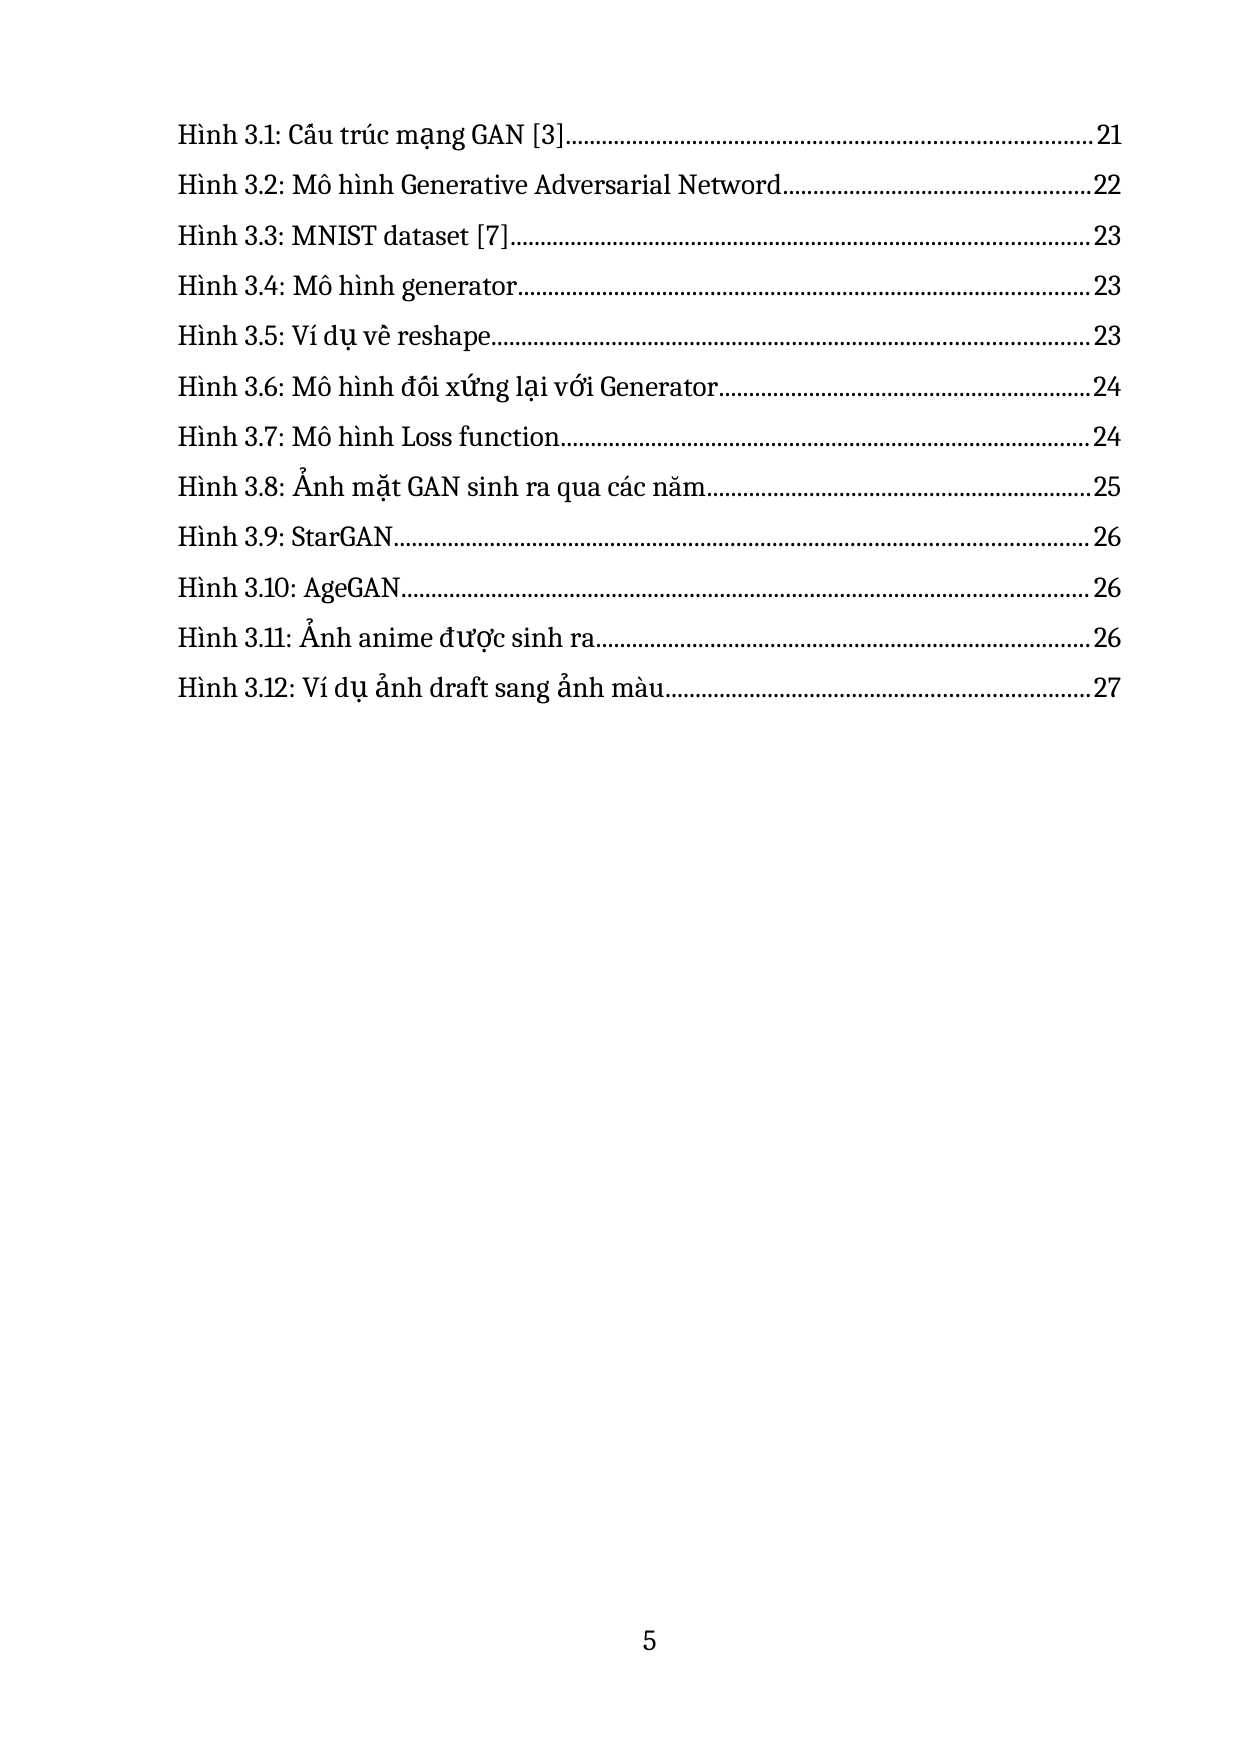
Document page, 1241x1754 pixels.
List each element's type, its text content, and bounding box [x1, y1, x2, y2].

text Hình 3.6: Mô hình đối xứng lại với Generator 24 [177, 370, 1122, 403]
text Hình 3.2: Mô hình Generative Adversarial Netword 22 [177, 168, 1122, 202]
text Hình 3.3: MNIST dataset [7] 23 [177, 219, 1122, 252]
text Hình 3.4: Mô hình generator 23 [177, 269, 1122, 303]
text Hình 3.11: Ảnh anime được sinh ra 26 [177, 621, 1122, 655]
text Hình 3.12: Ví dụ ảnh draft sang ảnh màu 27 [177, 672, 1122, 705]
text Hình 3.10: AgeGAN 26 [177, 571, 1122, 604]
text Hình 3.5: Ví dụ về reshape 23 [177, 319, 1122, 353]
text Hình 3.1: Cấu trúc mạng GAN [3] 21 [177, 118, 1122, 152]
text Hình 3.8: Ảnh mặt GAN sinh ra qua các năm 25 [177, 470, 1122, 504]
text Hình 3.7: Mô hình Loss function 24 [177, 420, 1122, 453]
text Hình 3.9: StarGAN 26 [177, 521, 1122, 554]
